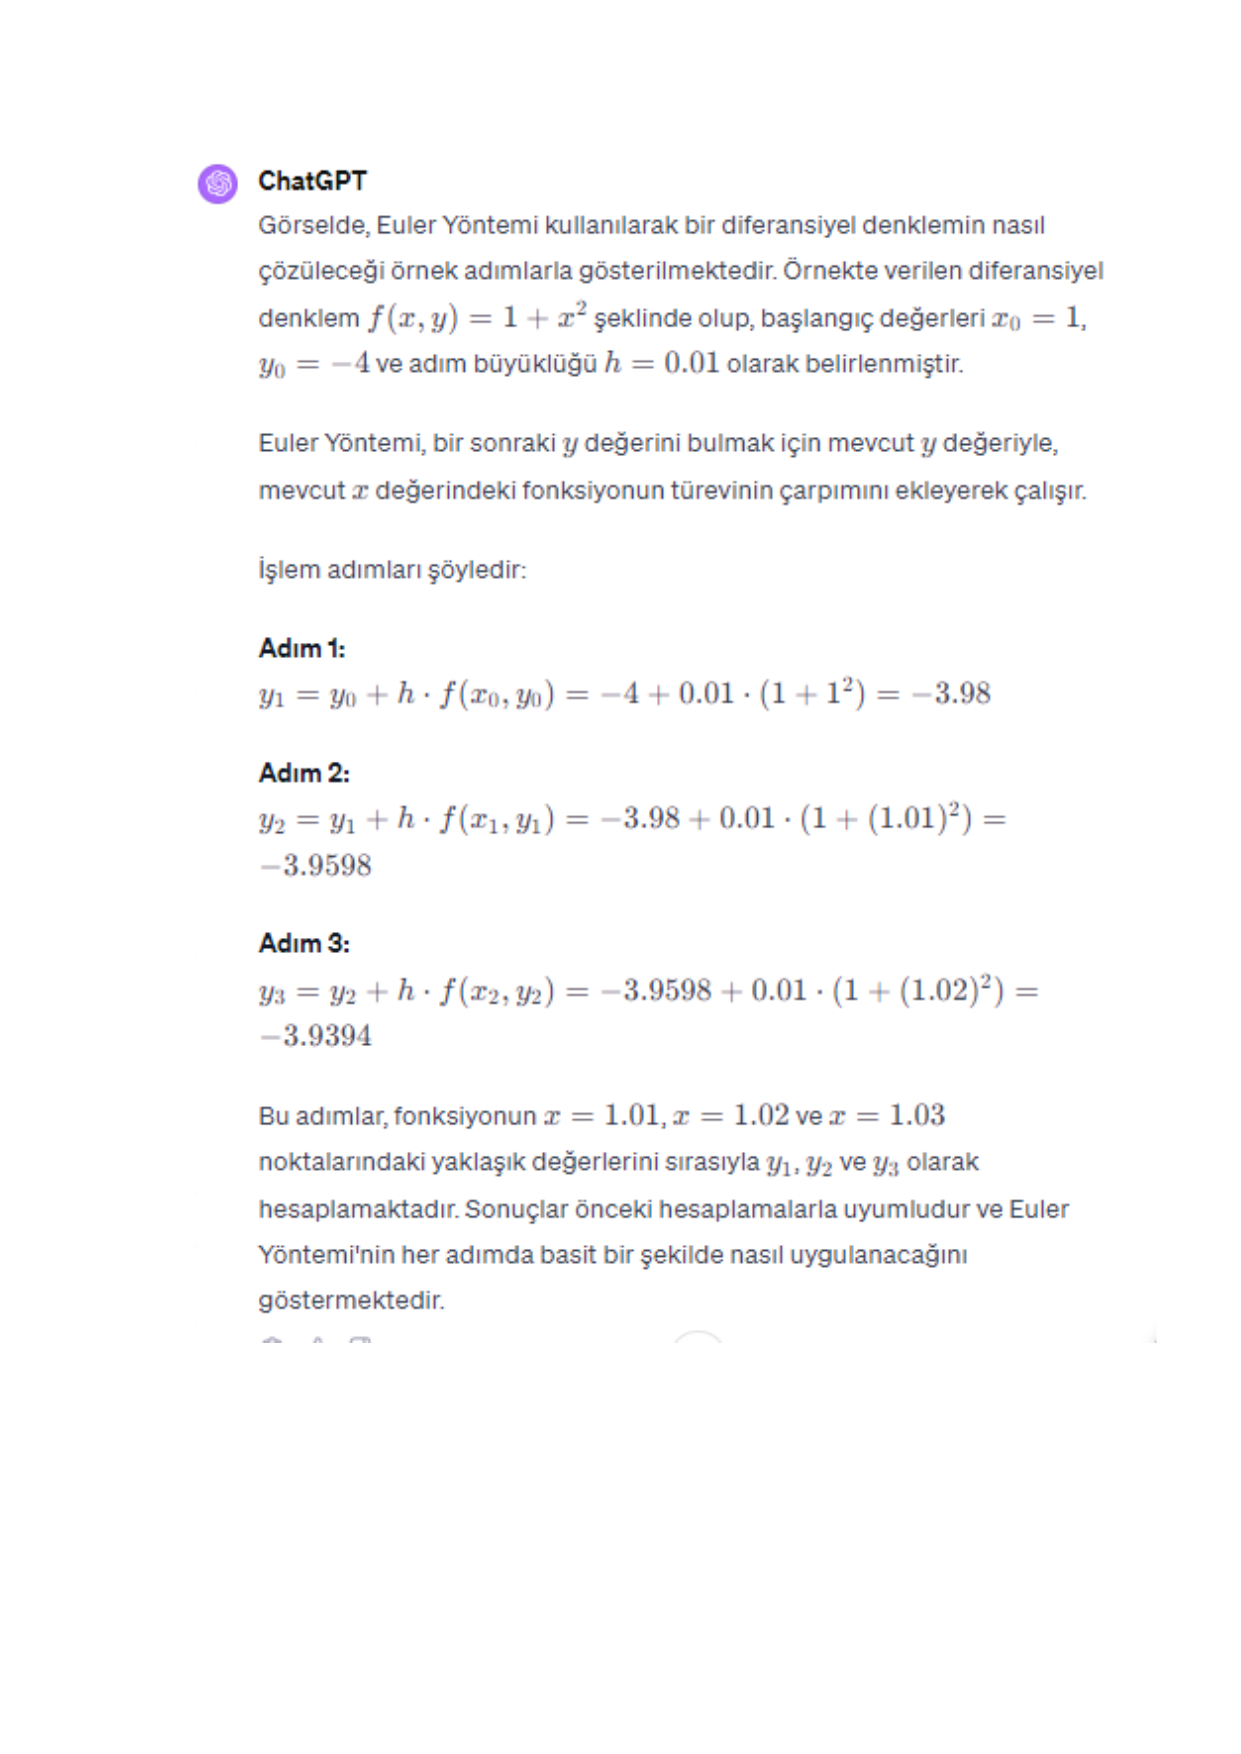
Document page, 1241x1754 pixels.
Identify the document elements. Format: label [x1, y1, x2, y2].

picture [147, 147, 1157, 1343]
